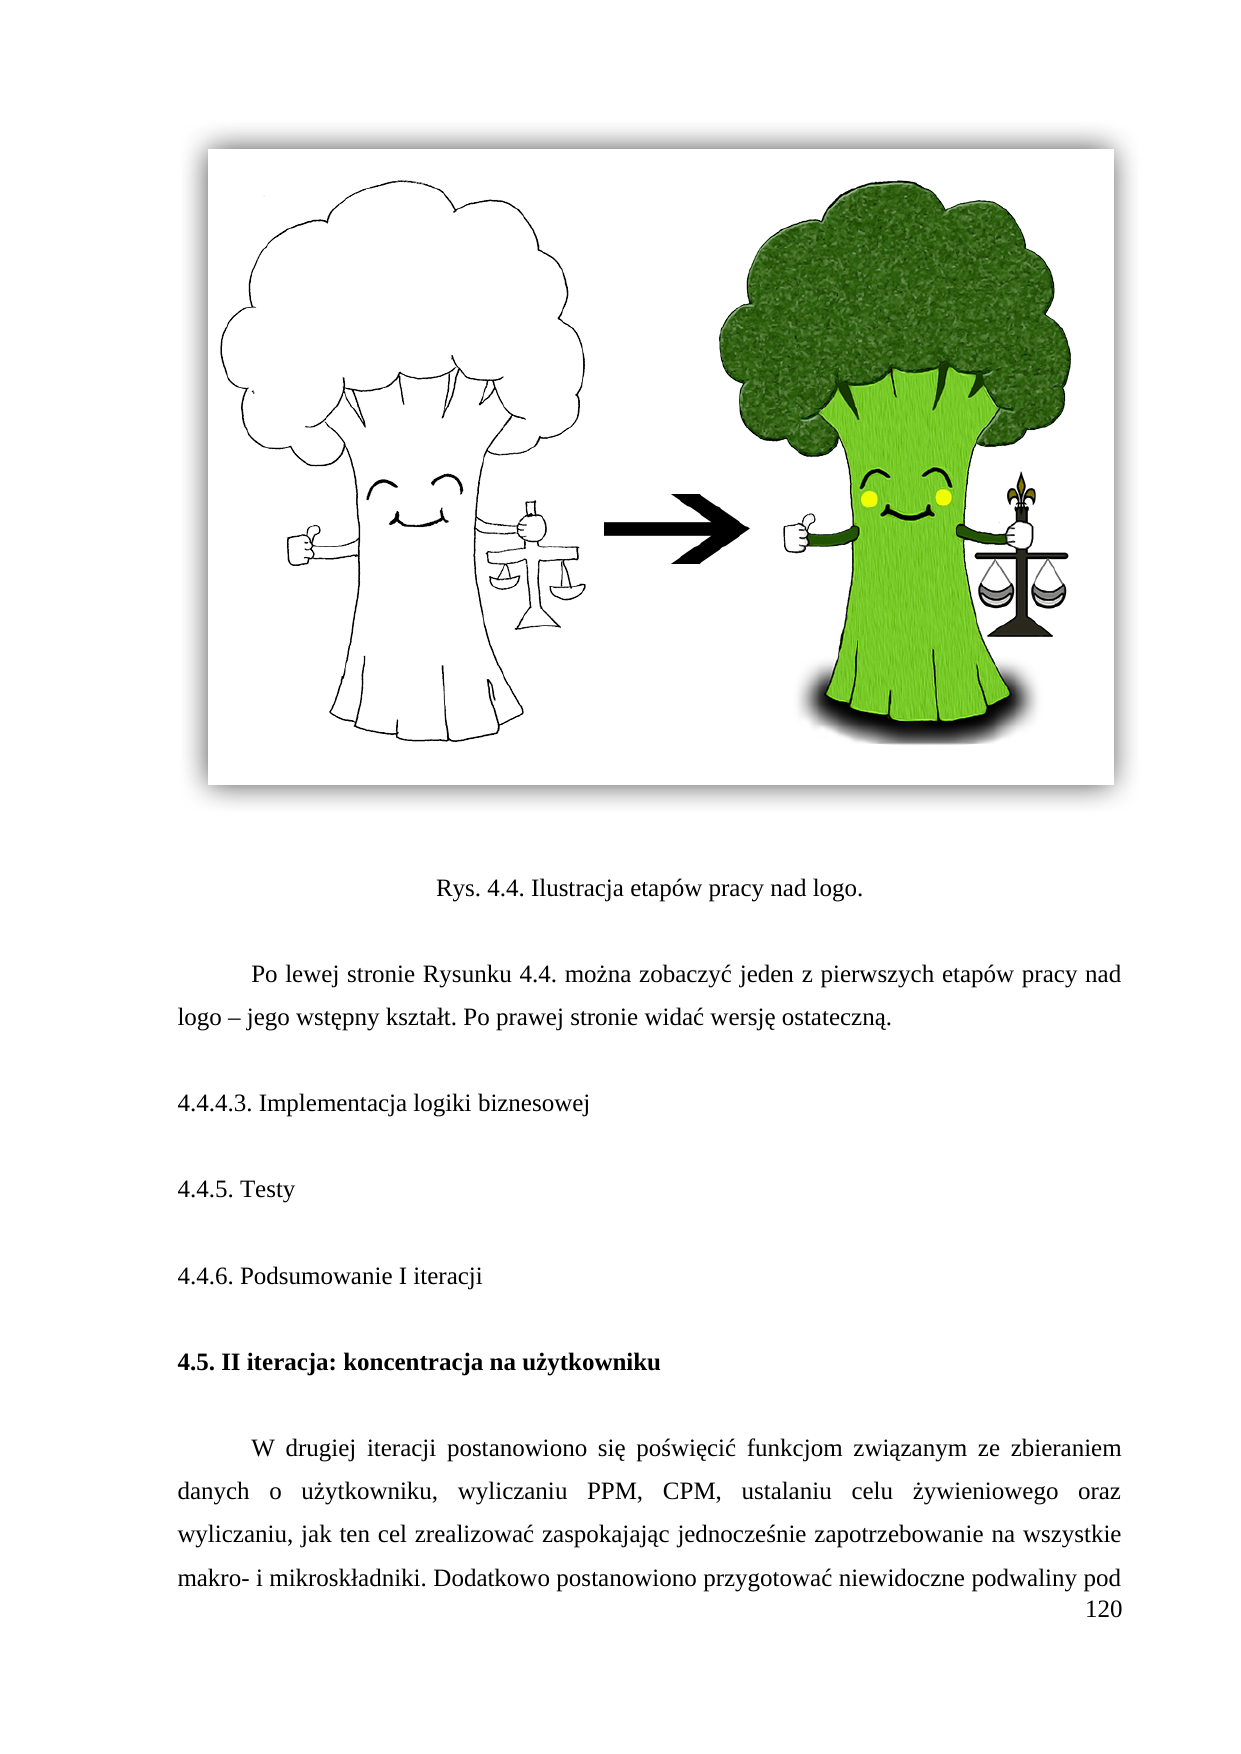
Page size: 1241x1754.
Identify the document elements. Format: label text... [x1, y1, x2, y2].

text 4.4.4.3. Implementacja logiki biznesowej [177, 1088, 1122, 1117]
subtitle 4.5. II iteracja: koncentracja na użytkowniku [177, 1347, 1122, 1376]
picture [208, 149, 1114, 785]
subtitle 4.4.5. Testy [177, 1174, 1122, 1203]
text Rys. 4.4. Ilustracja etapów pracy nad logo. [177, 873, 1122, 901]
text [177, 1433, 1122, 1591]
text Po lewej stronie Rysunku 4.4. można zobaczyć jeden z pierwszych etapów pracy nad logo – jego wstępny kształt. Po prawej stronie widać wersję ostateczną. [177, 959, 1122, 1031]
subtitle 4.4.6. Podsumowanie I iteracji [177, 1261, 1122, 1289]
